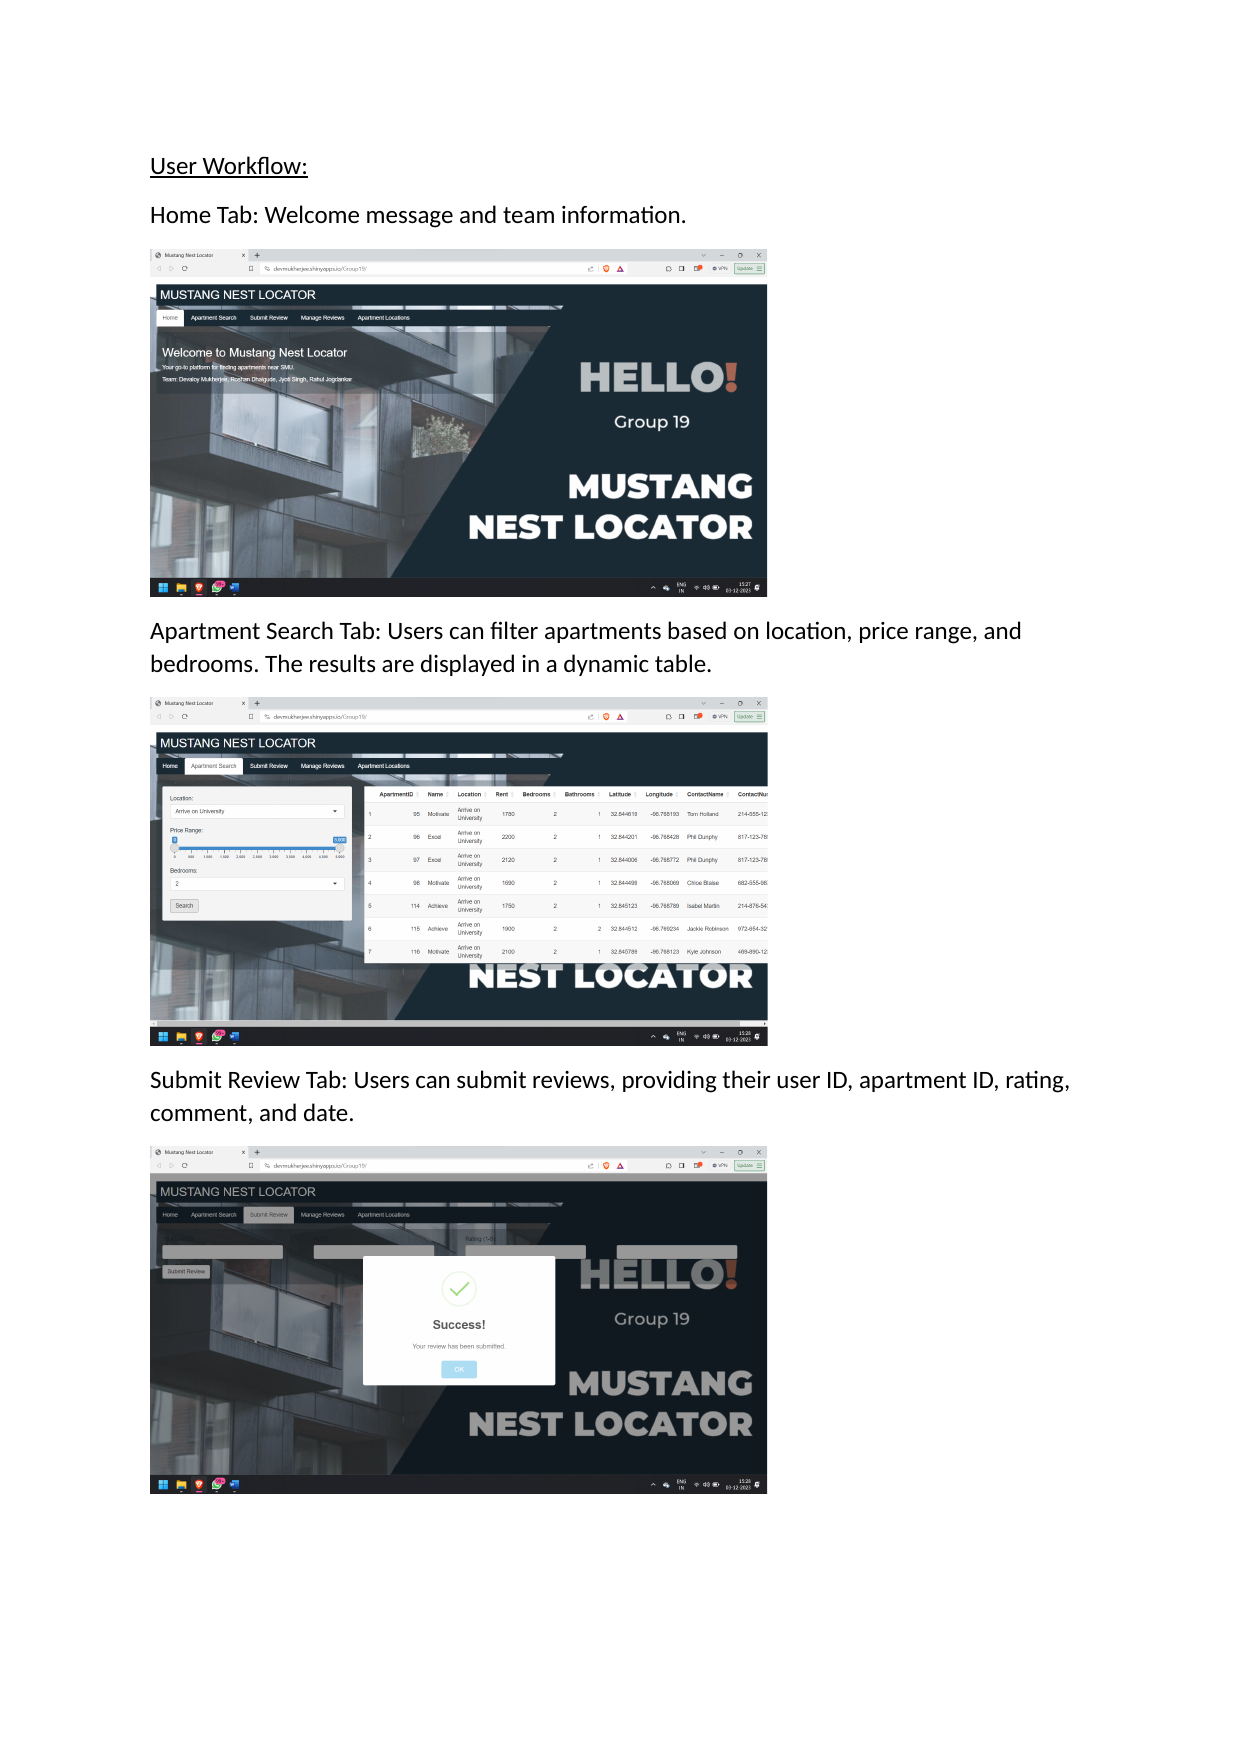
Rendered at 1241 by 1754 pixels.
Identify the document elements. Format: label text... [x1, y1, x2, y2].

text User Workflow: [150, 150, 1090, 181]
text Home Tab: Welcome message and team information. [150, 199, 1090, 230]
text Apartment Search Tab: Users can filter apartments based on location, price range, and bedrooms. The results are displayed in a dynamic table. [150, 615, 1090, 679]
picture [150, 1146, 768, 1494]
text Submit Review Tab: Users can submit reviews, providing their user ID, apartment ID, rating, comment, and date. [150, 1064, 1090, 1127]
picture [150, 249, 768, 597]
picture [150, 697, 768, 1046]
